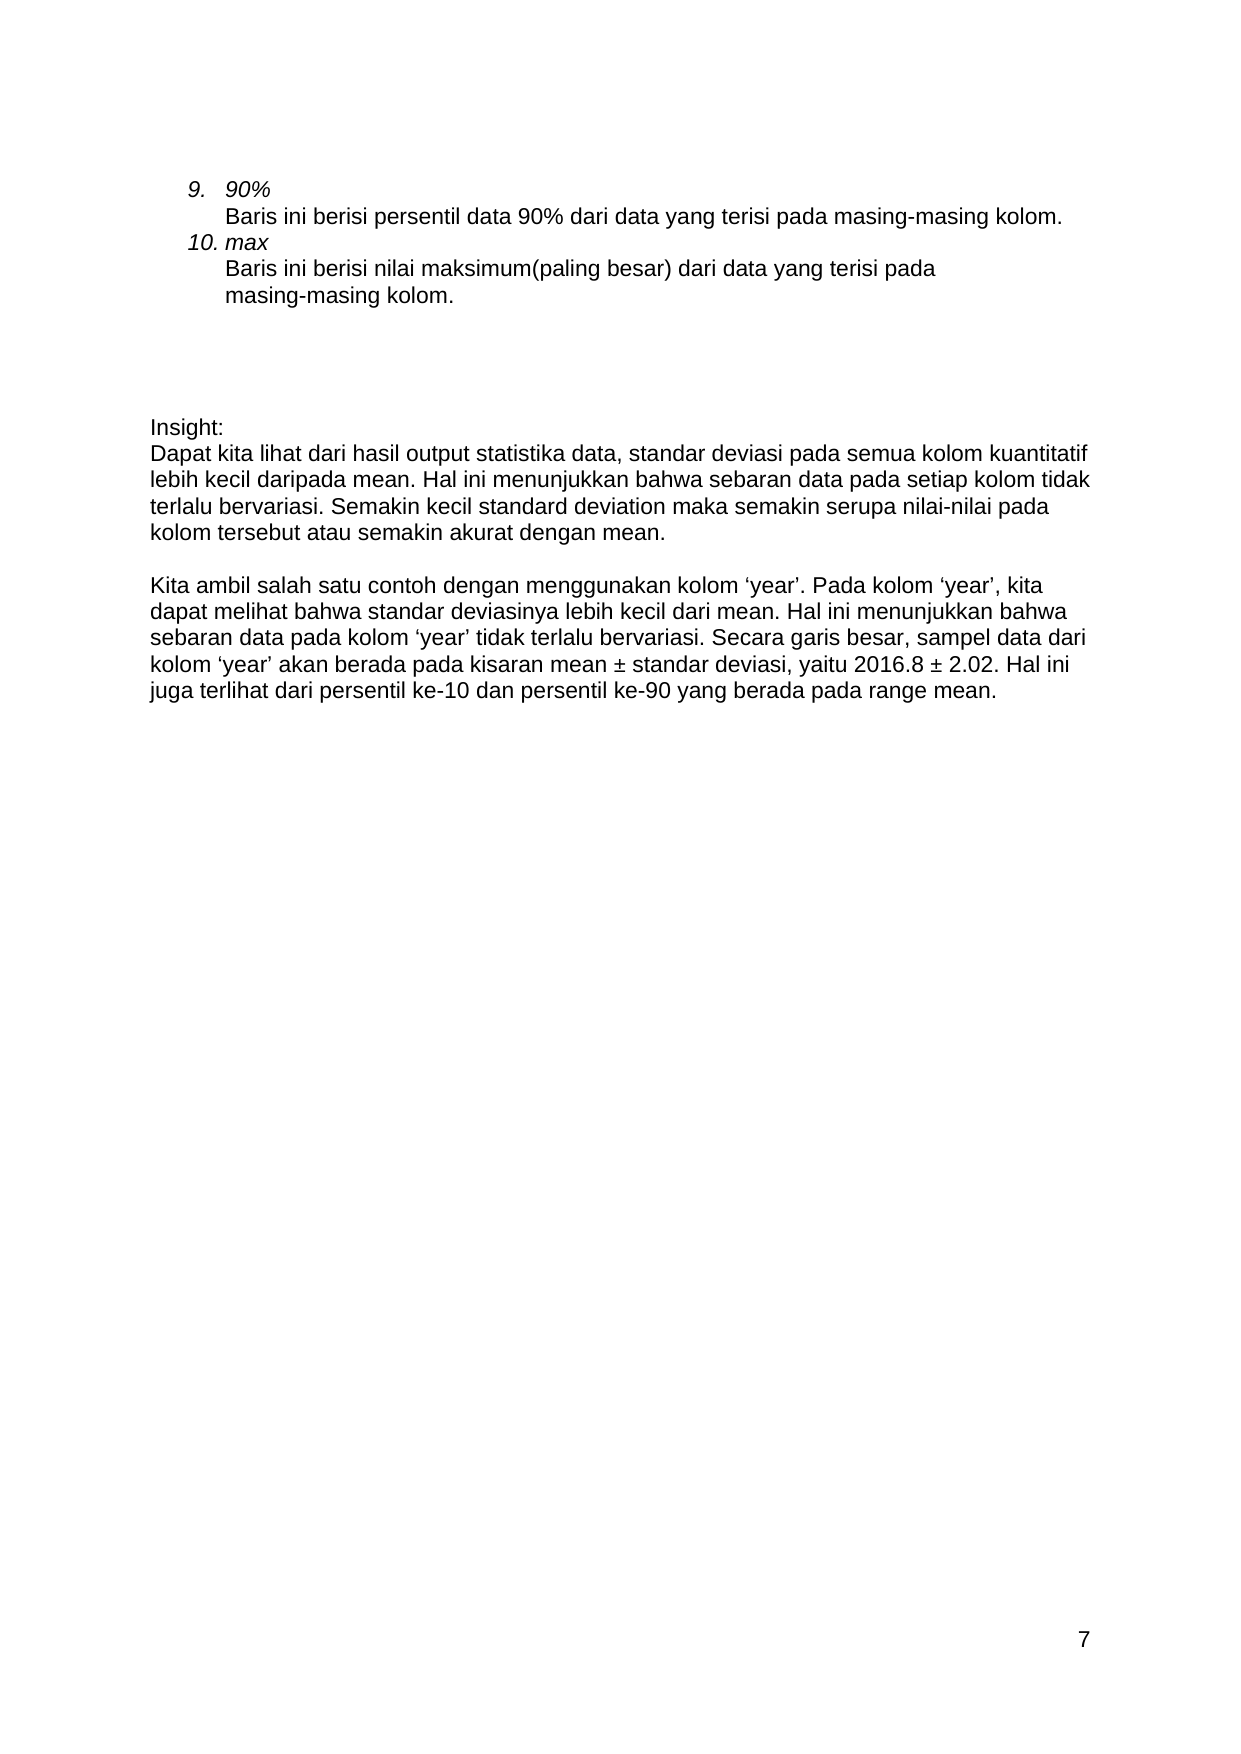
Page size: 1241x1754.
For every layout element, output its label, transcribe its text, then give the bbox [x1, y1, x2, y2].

text Baris ini berisi persentil data 90% dari data yang terisi pada masing-masing kolom. [150, 203, 1090, 229]
list max [187, 229, 1090, 255]
list 90% [187, 176, 1090, 203]
text Dapat kita lihat dari hasil output statistika data, standar deviasi pada semua kolom kuantitatif lebih kecil daripada mean. Hal ini menunjukkan bahwa sebaran data pada setiap kolom tidak terlalu bervariasi. Semakin kecil standard deviation maka semakin serupa nilai-nilai pada kolom tersebut atau semakin akurat dengan mean. [150, 440, 1090, 545]
text Kita ambil salah satu contoh dengan menggunakan kolom ‘year’. Pada kolom ‘year’, kita dapat melihat bahwa standar deviasinya lebih kecil dari mean. Hal ini menunjukkan bahwa sebaran data pada kolom ‘year’ tidak terlalu bervariasi. Secara garis besar, sampel data dari kolom ‘year’ akan berada pada kisaran mean ± standar deviasi, yaitu 2016.8 ± 2.02. Hal ini juga terlihat dari persentil ke-10 dan persentil ke-90 yang berada pada range mean. [150, 572, 1090, 703]
text masing-masing kolom. [150, 282, 1090, 308]
text Baris ini berisi nilai maksimum(paling besar) dari data yang terisi pada [150, 255, 1090, 282]
text Insight: [150, 413, 1090, 440]
